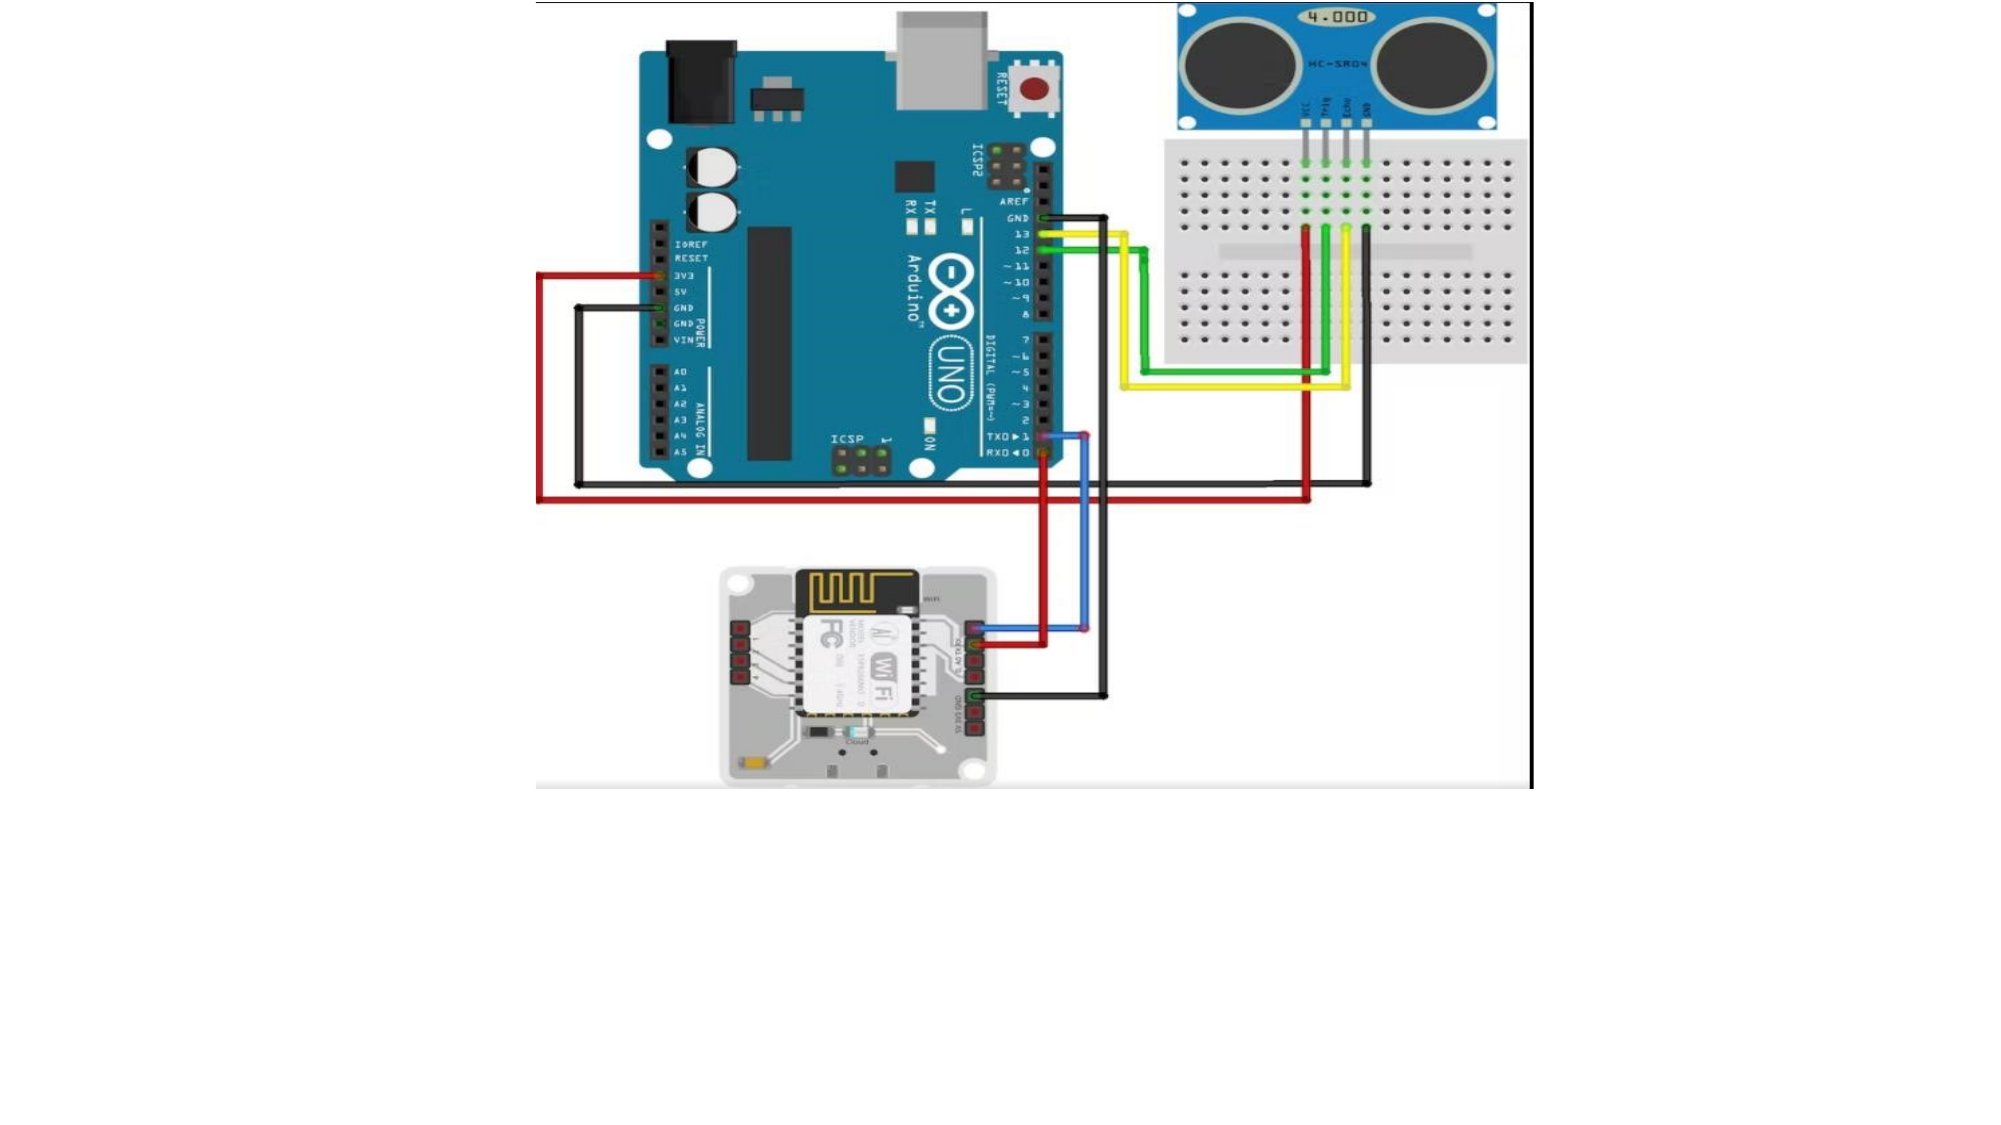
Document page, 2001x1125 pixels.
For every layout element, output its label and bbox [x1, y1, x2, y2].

picture [535, 2, 1534, 789]
